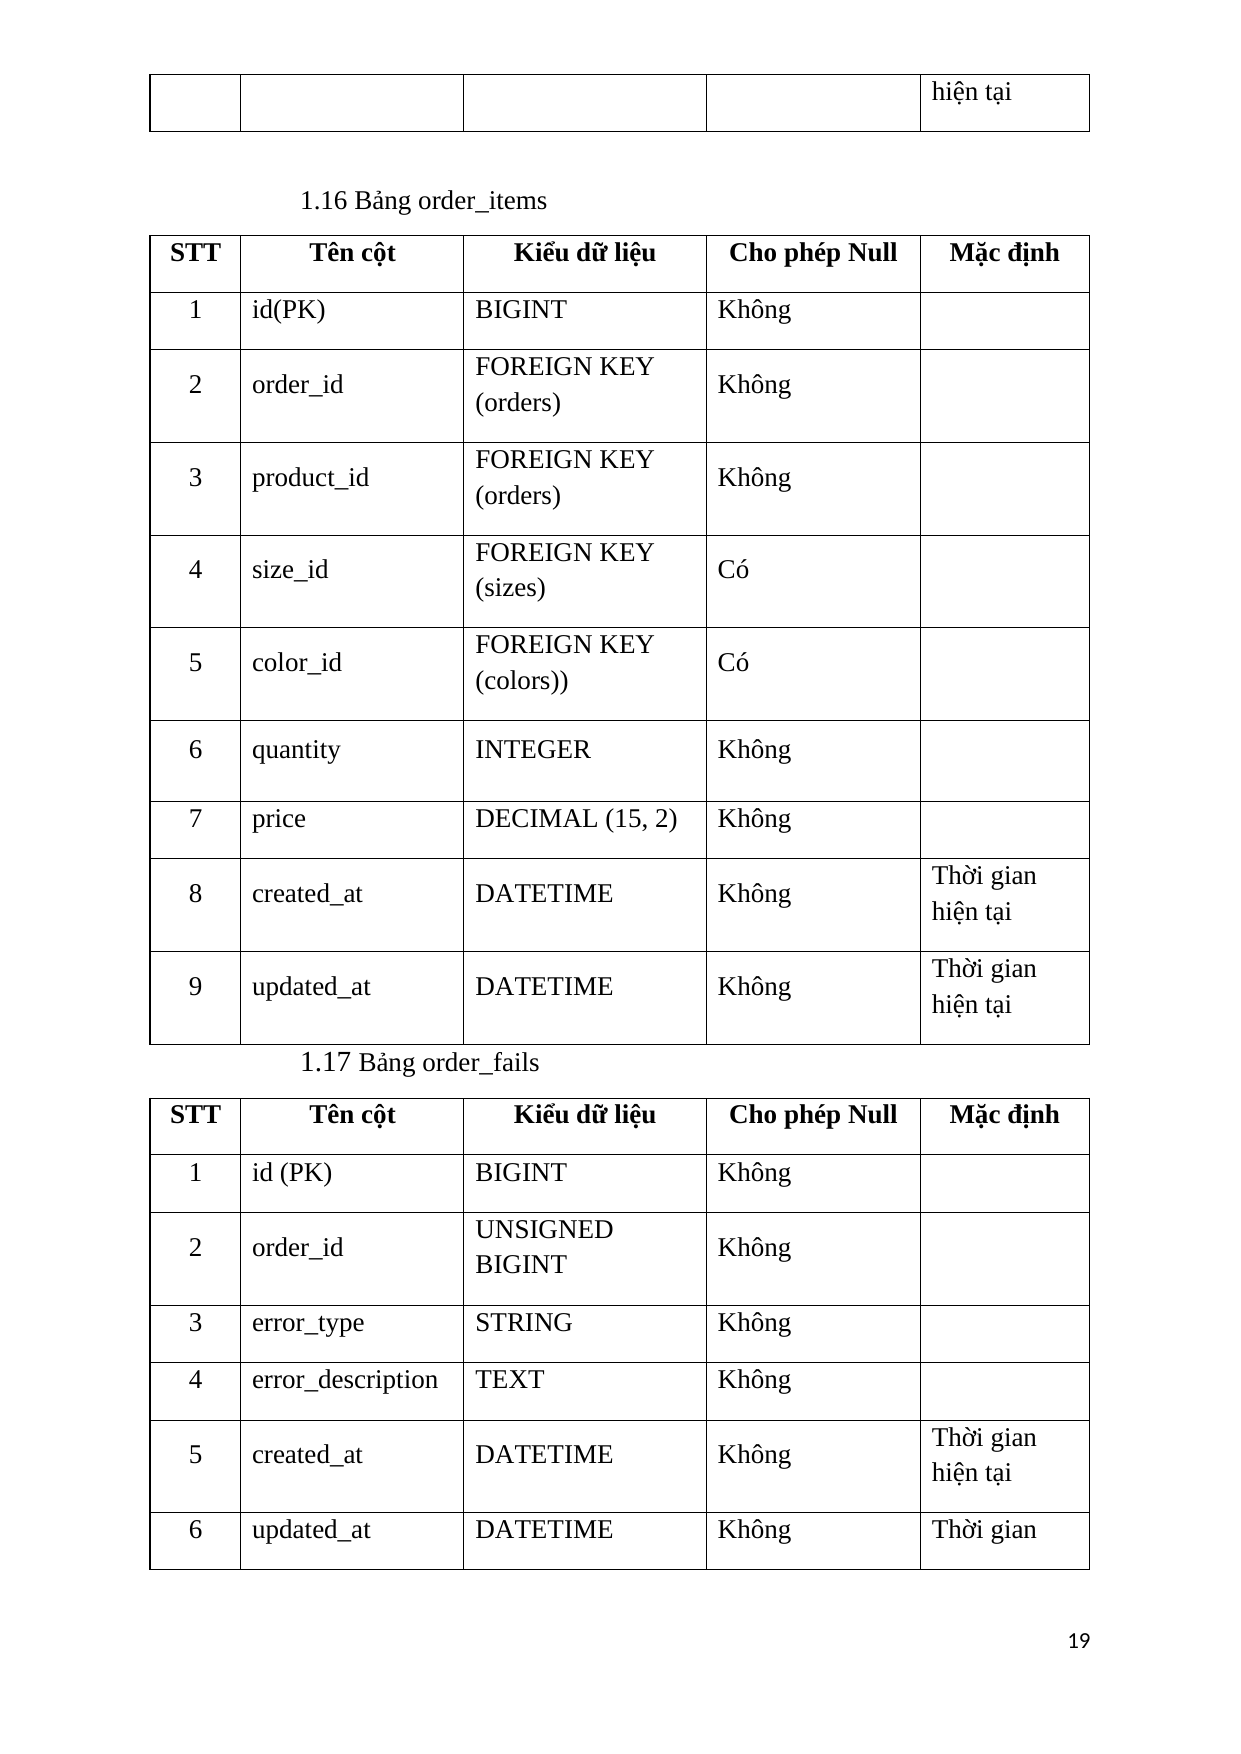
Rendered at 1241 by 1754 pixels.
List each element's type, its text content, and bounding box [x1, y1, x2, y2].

text 1.17 Bảng order_fails [150, 1045, 1090, 1078]
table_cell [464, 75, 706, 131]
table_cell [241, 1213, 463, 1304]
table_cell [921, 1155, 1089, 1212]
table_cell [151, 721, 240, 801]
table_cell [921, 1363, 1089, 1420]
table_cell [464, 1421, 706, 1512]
text 1.16 Bảng order_items [150, 184, 1090, 216]
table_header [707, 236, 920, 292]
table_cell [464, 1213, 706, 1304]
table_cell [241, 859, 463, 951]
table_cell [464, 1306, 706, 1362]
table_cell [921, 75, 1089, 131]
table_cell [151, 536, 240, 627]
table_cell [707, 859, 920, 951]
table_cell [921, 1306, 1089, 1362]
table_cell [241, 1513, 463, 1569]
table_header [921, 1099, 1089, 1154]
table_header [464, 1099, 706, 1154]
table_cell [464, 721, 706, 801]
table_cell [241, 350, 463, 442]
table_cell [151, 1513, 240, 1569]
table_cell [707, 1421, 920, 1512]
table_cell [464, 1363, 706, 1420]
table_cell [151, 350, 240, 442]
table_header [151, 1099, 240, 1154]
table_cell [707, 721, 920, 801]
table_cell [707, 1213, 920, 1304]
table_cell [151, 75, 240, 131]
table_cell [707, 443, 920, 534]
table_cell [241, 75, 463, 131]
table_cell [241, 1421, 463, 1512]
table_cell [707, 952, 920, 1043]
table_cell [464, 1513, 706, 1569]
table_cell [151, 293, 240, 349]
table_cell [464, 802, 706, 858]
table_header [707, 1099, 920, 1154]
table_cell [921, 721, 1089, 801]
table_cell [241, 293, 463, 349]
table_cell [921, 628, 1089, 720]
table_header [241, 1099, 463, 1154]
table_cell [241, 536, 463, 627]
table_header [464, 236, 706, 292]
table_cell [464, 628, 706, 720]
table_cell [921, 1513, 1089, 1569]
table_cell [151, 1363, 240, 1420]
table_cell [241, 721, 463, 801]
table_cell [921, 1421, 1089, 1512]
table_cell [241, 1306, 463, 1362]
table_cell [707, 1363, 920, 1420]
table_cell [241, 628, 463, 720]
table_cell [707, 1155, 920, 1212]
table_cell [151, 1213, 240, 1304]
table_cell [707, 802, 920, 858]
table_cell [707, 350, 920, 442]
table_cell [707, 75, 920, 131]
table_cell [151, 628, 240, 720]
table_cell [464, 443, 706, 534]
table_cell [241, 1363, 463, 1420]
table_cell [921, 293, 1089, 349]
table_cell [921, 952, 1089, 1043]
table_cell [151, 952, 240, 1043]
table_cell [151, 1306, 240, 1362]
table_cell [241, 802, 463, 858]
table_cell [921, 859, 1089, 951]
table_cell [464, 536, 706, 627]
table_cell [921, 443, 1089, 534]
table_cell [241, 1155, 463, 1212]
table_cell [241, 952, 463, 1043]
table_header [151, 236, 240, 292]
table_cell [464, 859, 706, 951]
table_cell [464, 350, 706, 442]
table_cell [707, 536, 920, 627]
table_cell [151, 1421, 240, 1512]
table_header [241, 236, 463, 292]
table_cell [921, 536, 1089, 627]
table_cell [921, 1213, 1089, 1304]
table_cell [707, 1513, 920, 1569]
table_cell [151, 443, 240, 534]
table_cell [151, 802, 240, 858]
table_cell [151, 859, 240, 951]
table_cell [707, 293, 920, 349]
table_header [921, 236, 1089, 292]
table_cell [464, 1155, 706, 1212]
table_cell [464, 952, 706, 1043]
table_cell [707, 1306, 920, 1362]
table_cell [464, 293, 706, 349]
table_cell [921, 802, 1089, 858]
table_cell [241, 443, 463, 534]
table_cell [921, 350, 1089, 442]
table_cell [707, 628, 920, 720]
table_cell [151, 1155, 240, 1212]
